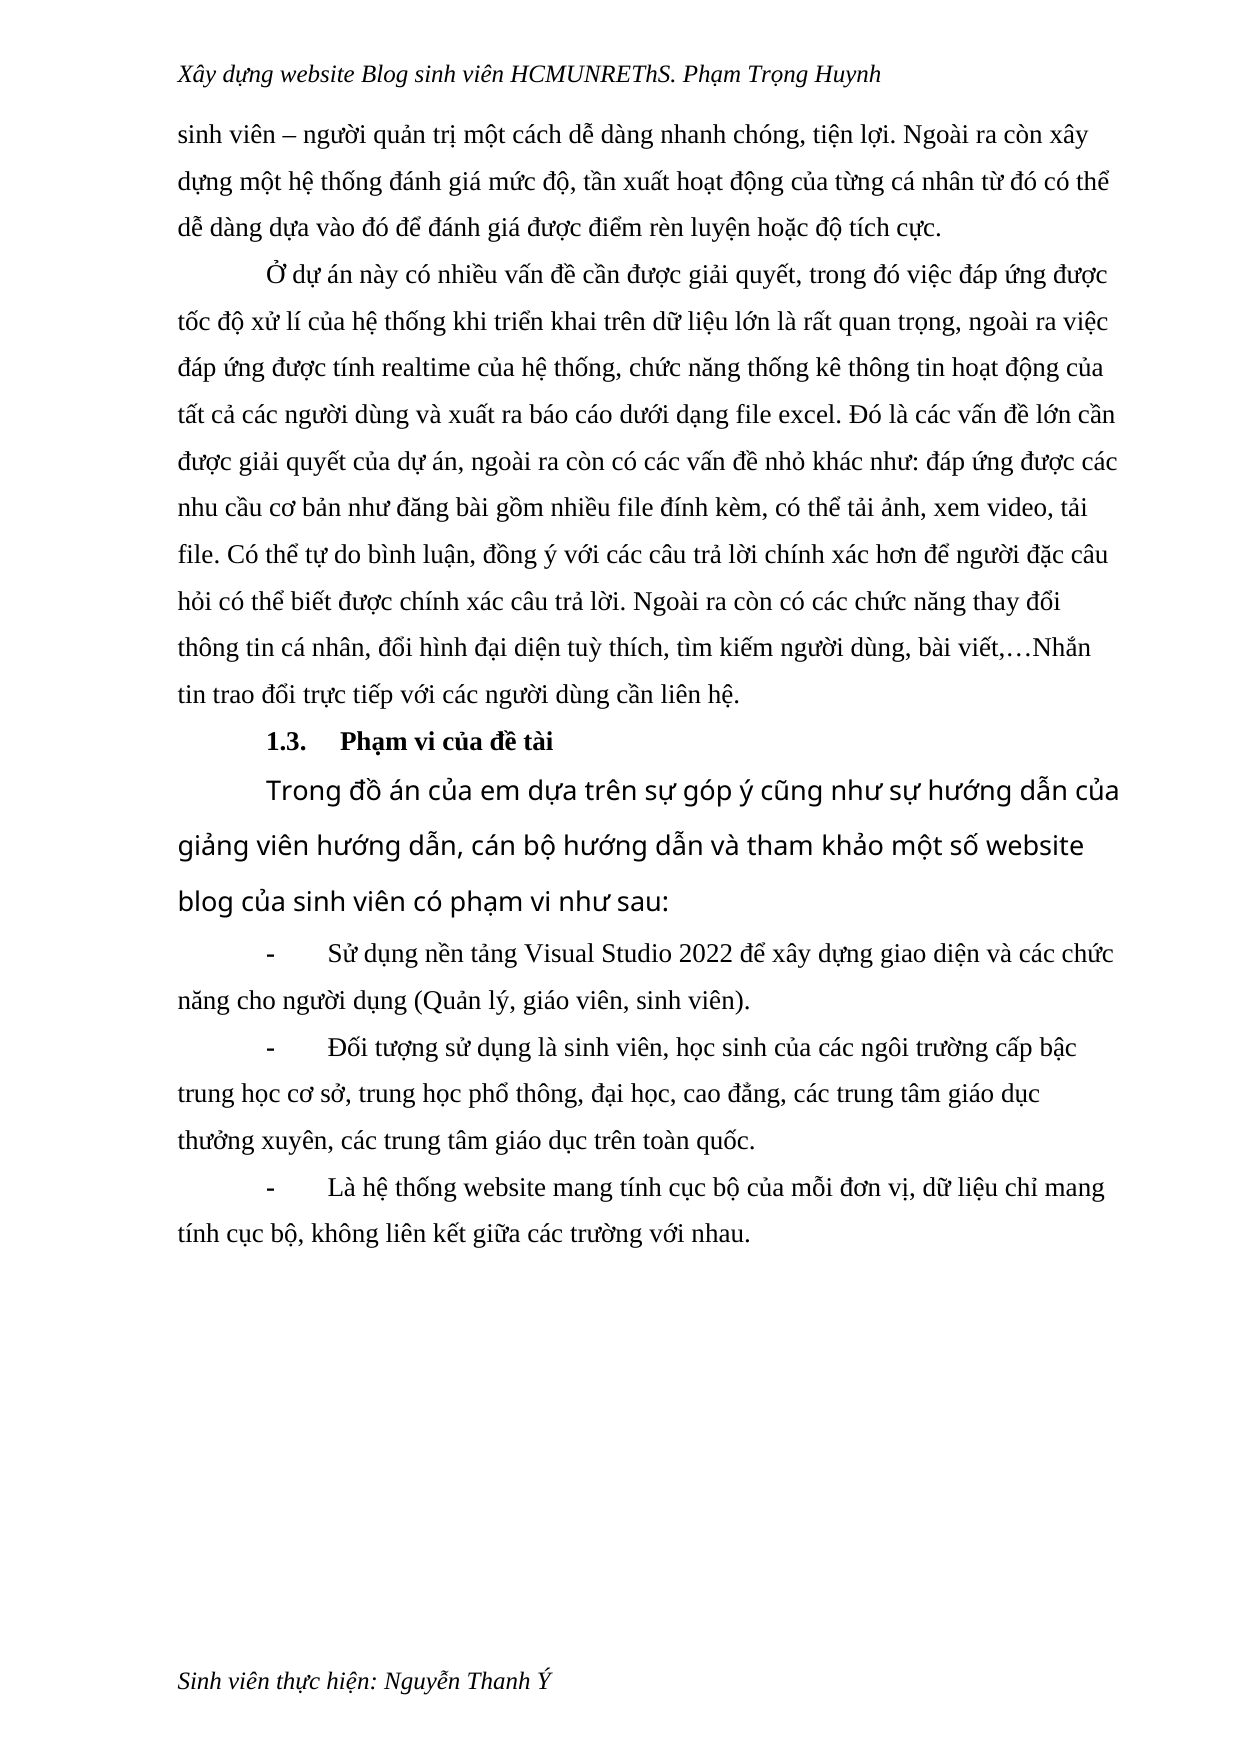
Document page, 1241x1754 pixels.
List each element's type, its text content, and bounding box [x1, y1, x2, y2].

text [177, 118, 1122, 243]
list Sử dụng nền tảng Visual Studio 2022 để xây dựng giao diện và các chức năng cho người dụng (Quản lý, giáo viên, sinh viên). [177, 937, 1122, 1015]
list Đối tượng sử dụng là sinh viên, học sinh của các ngôi trường cấp bậc trung học cơ sở, trung học phổ thông, đại học, cao đẳng, các trung tâm giáo dục thưởng xuyên, các trung tâm giáo dục trên toàn quốc. [177, 1031, 1122, 1155]
text Ở dự án này có nhiều vấn đề cần được giải quyết, trong đó việc đáp ứng được tốc độ xử lí của hệ thống khi triển khai trên dữ liệu lớn là rất quan trọng, ngoài ra việc đáp ứng được tính realtime của hệ thống, chức năng thống kê thông tin hoạt động của tất cả các người dùng và xuất ra báo cáo dưới dạng file excel. Đó là các vấn đề lớn cần được giải quyết của dự án, ngoài ra còn có các vấn đề nhỏ khác như: đáp ứng được các nhu cầu cơ bản như đăng bài gồm nhiều file đính kèm, có thể tải ảnh, xem video, tải file. Có thể tự do bình luận, đồng ý với các câu trả lời chính xác hơn để người đặc câu hỏi có thể biết được chính xác câu trả lời. Ngoài ra còn có các chức năng thay đổi thông tin cá nhân, đổi hình đại diện tuỳ thích, tìm kiếm người dùng, bài viết,…Nhắn tin trao đổi trực tiếp với các người dùng cần liên hệ. [177, 258, 1122, 709]
subtitle Phạm vi của đề tài [177, 725, 1122, 756]
list Là hệ thống website mang tính cục bộ của mỗi đơn vị, dữ liệu chỉ mang tính cục bộ, không liên kết giữa các trường với nhau. [177, 1171, 1122, 1248]
text Trong đồ án của em dựa trên sự góp ý cũng như sự hướng dẫn của giảng viên hướng dẫn, cán bộ hướng dẫn và tham khảo một số website blog của sinh viên có phạm vi như sau: [177, 771, 1122, 919]
